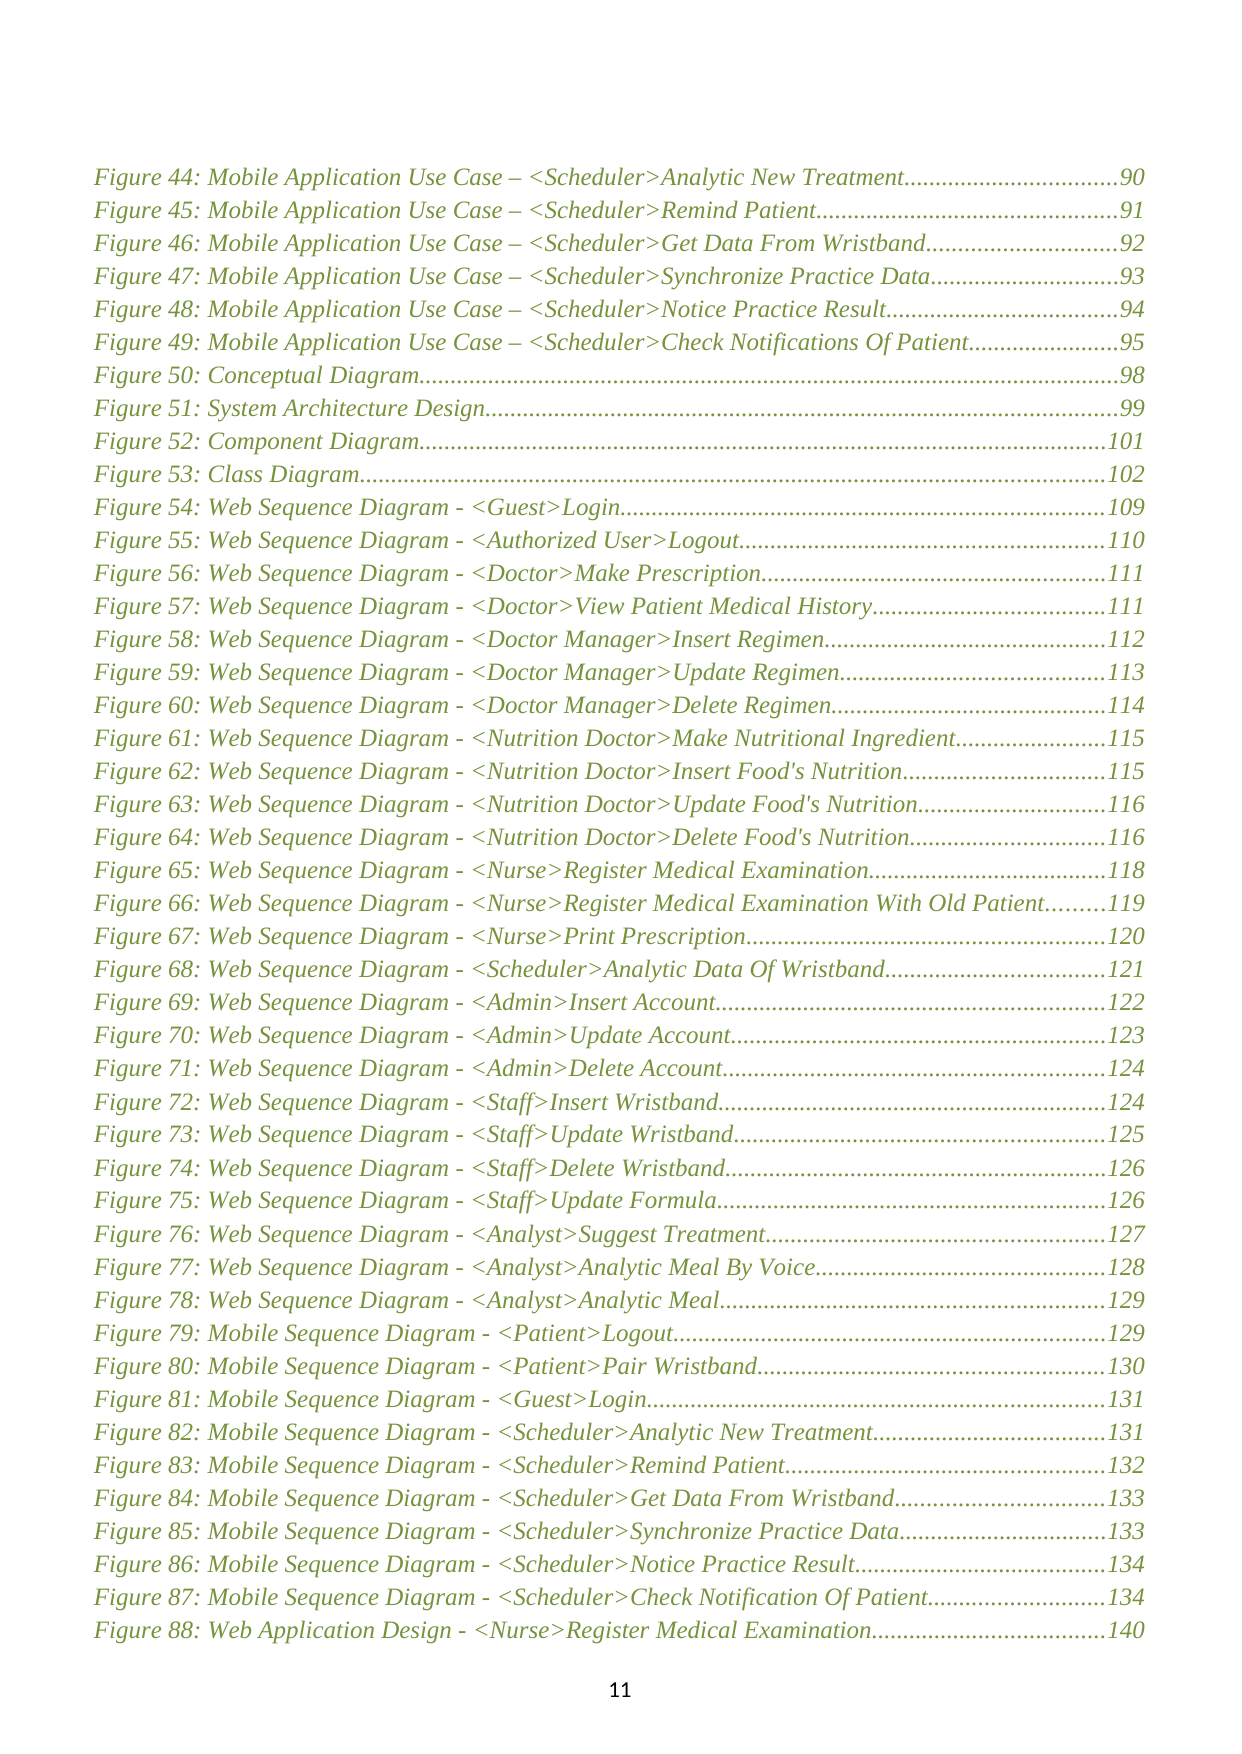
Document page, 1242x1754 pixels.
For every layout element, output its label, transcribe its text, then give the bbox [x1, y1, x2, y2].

text Figure 77: Web Sequence Diagram - <Analyst>Analytic Meal By Voice 128 [94, 1252, 1146, 1280]
text Figure 78: Web Sequence Diagram - <Analyst>Analytic Meal 129 [94, 1285, 1146, 1313]
text Figure 73: Web Sequence Diagram - <Staff>Update Wristband 125 [94, 1119, 1146, 1148]
text Figure 86: Mobile Sequence Diagram - <Scheduler>Notice Practice Result 134 [94, 1549, 1146, 1578]
text Figure 60: Web Sequence Diagram - <Doctor Manager>Delete Regimen 114 [94, 690, 1146, 719]
text Figure 79: Mobile Sequence Diagram - <Patient>Logout 129 [94, 1318, 1146, 1346]
text Figure 85: Mobile Sequence Diagram - <Scheduler>Synchronize Practice Data 133 [94, 1516, 1146, 1544]
text Figure 47: Mobile Application Use Case – <Scheduler>Synchronize Practice Data 93 [94, 261, 1146, 290]
text Figure 76: Web Sequence Diagram - <Analyst>Suggest Treatment 127 [94, 1219, 1146, 1247]
text Figure 57: Web Sequence Diagram - <Doctor>View Patient Medical History 111 [94, 591, 1146, 620]
text Figure 75: Web Sequence Diagram - <Staff>Update Formula 126 [94, 1186, 1146, 1214]
text Figure 55: Web Sequence Diagram - <Authorized User>Logout 110 [94, 525, 1146, 554]
text Figure 74: Web Sequence Diagram - <Staff>Delete Wristband 126 [94, 1153, 1146, 1181]
text Figure 66: Web Sequence Diagram - <Nurse>Register Medical Examination With Old Patient 119 [94, 888, 1146, 917]
text Figure 68: Web Sequence Diagram - <Scheduler>Analytic Data Of Wristband 121 [94, 954, 1146, 983]
text Figure 54: Web Sequence Diagram - <Guest>Login 109 [94, 492, 1146, 521]
text Figure 53: Class Diagram 102 [94, 459, 1146, 488]
text Figure 62: Web Sequence Diagram - <Nutrition Doctor>Insert Food's Nutrition 115 [94, 756, 1146, 785]
text Figure 70: Web Sequence Diagram - <Admin>Update Account 123 [94, 1021, 1146, 1049]
text Figure 84: Mobile Sequence Diagram - <Scheduler>Get Data From Wristband 133 [94, 1483, 1146, 1512]
text Figure 44: Mobile Application Use Case – <Scheduler>Analytic New Treatment 90 [94, 162, 1146, 191]
text Figure 63: Web Sequence Diagram - <Nutrition Doctor>Update Food's Nutrition 116 [94, 789, 1146, 818]
text Figure 65: Web Sequence Diagram - <Nurse>Register Medical Examination 118 [94, 855, 1146, 884]
text Figure 45: Mobile Application Use Case – <Scheduler>Remind Patient 91 [94, 195, 1146, 224]
text Figure 61: Web Sequence Diagram - <Nutrition Doctor>Make Nutritional Ingredient 115 [94, 723, 1146, 752]
text Figure 46: Mobile Application Use Case – <Scheduler>Get Data From Wristband 92 [94, 228, 1146, 257]
text Figure 51: System Architecture Design 99 [94, 393, 1146, 422]
text Figure 67: Web Sequence Diagram - <Nurse>Print Prescription 120 [94, 921, 1146, 950]
text Figure 69: Web Sequence Diagram - <Admin>Insert Account 122 [94, 987, 1146, 1016]
text Figure 56: Web Sequence Diagram - <Doctor>Make Prescription 111 [94, 558, 1146, 587]
text Figure 50: Conceptual Diagram 98 [94, 360, 1146, 389]
text Figure 72: Web Sequence Diagram - <Staff>Insert Wristband 124 [94, 1087, 1146, 1115]
text Figure 48: Mobile Application Use Case – <Scheduler>Notice Practice Result 94 [94, 294, 1146, 323]
text Figure 59: Web Sequence Diagram - <Doctor Manager>Update Regimen 113 [94, 657, 1146, 686]
text Figure 88: Web Application Design - <Nurse>Register Medical Examination 140 [94, 1615, 1146, 1644]
text Figure 52: Component Diagram 101 [94, 426, 1146, 455]
text Figure 49: Mobile Application Use Case – <Scheduler>Check Notifications Of Patient 95 [94, 327, 1146, 356]
text Figure 64: Web Sequence Diagram - <Nutrition Doctor>Delete Food's Nutrition 116 [94, 822, 1146, 851]
text Figure 82: Mobile Sequence Diagram - <Scheduler>Analytic New Treatment 131 [94, 1417, 1146, 1446]
text Figure 80: Mobile Sequence Diagram - <Patient>Pair Wristband 130 [94, 1351, 1146, 1379]
text Figure 81: Mobile Sequence Diagram - <Guest>Login 131 [94, 1384, 1146, 1412]
text Figure 71: Web Sequence Diagram - <Admin>Delete Account 124 [94, 1053, 1146, 1082]
text Figure 83: Mobile Sequence Diagram - <Scheduler>Remind Patient 132 [94, 1450, 1146, 1478]
text Figure 58: Web Sequence Diagram - <Doctor Manager>Insert Regimen 112 [94, 624, 1146, 653]
text Figure 87: Mobile Sequence Diagram - <Scheduler>Check Notification Of Patient 134 [94, 1582, 1146, 1611]
